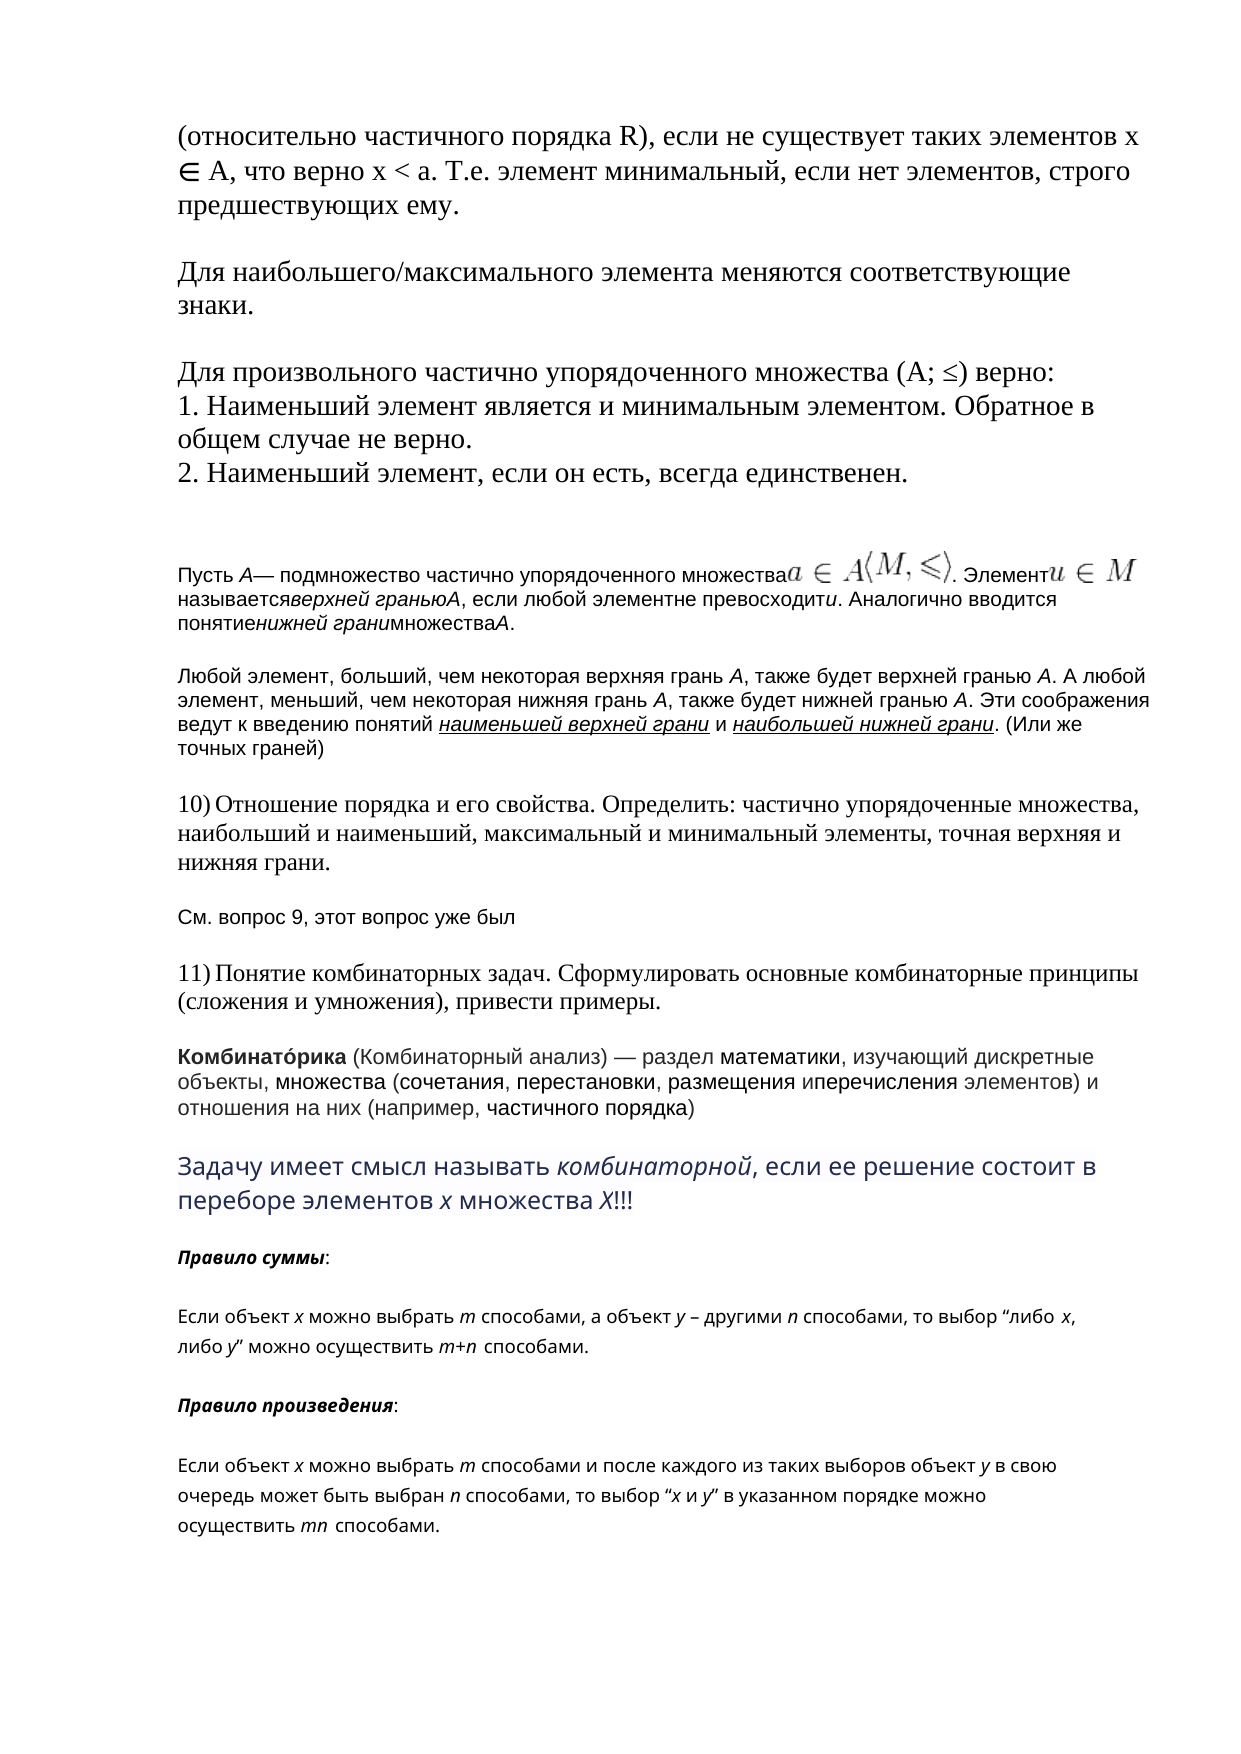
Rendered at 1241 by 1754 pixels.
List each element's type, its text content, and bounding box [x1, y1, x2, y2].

list 1. Наименьший элемент является и минимальным элементом. Обратное в общем случае не верно. [177, 388, 1152, 455]
list Понятие комбинаторных задач. Сформулировать основные комбинаторные принципы (сложения и умножения), привести примеры. [177, 958, 1152, 1015]
text Если объект х можно выбрать m способами и после каждого из таких выборов объект у в свою очередь может быть выбран n способами, то выбор “х и у” в указанном порядке можно осуществить mn способами. [177, 1447, 1128, 1537]
text Правило суммы: [177, 1240, 1128, 1270]
list Отношение порядка и его свойства. Определить: частично упорядоченные множества, наибольший и наименьший, максимальный и минимальный элементы, точная верхняя и нижняя грани. [177, 789, 1152, 875]
text Задачу имеет смысл называть комбинаторной, если ее решение состоит в переборе элементов x множества X!!! [177, 1148, 1152, 1216]
text См. вопрос 9, этот вопрос уже был [177, 904, 1152, 928]
text Если объект х можно выбрать m способами, а объект у – другими n способами, то выбор “либо х, либо у” можно осуществить m+n способами. [177, 1299, 1128, 1359]
text Пусть A— подмножество частично упорядоченного множества. Элементназываетсяверхней граньюA, если любой элементне превосходитu. Аналогично вводится понятиенижней гранимножестваA. [177, 551, 1152, 635]
picture [787, 551, 952, 583]
list 2. Наименьший элемент, если он есть, всегда единственен. [177, 455, 1152, 489]
text Любой элемент, больший, чем некоторая верхняя грань A, также будет верхней гранью A. А любой элемент, меньший, чем некоторая нижняя грань A, также будет нижней гранью A. Эти соображения ведут к введению понятий наименьшей верхней грани и наибольшей нижней грани. (Или же точных граней) [177, 664, 1152, 760]
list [177, 118, 1152, 220]
text Комбинато́рика (Комбинаторный анализ) — раздел математики, изучающий дискретные объекты, множества (сочетания, перестановки, размещения иперечисления элементов) и отношения на них (например, частичного порядка) [695, 1044, 1152, 1119]
list Для наибольшего/максимального элемента меняются соответствующие знаки. [177, 254, 1152, 321]
list Для произвольного частично упорядоченного множества (A; ≤) верно: [177, 354, 1152, 388]
text Правило произведения: [177, 1388, 1128, 1418]
picture [1048, 559, 1138, 583]
